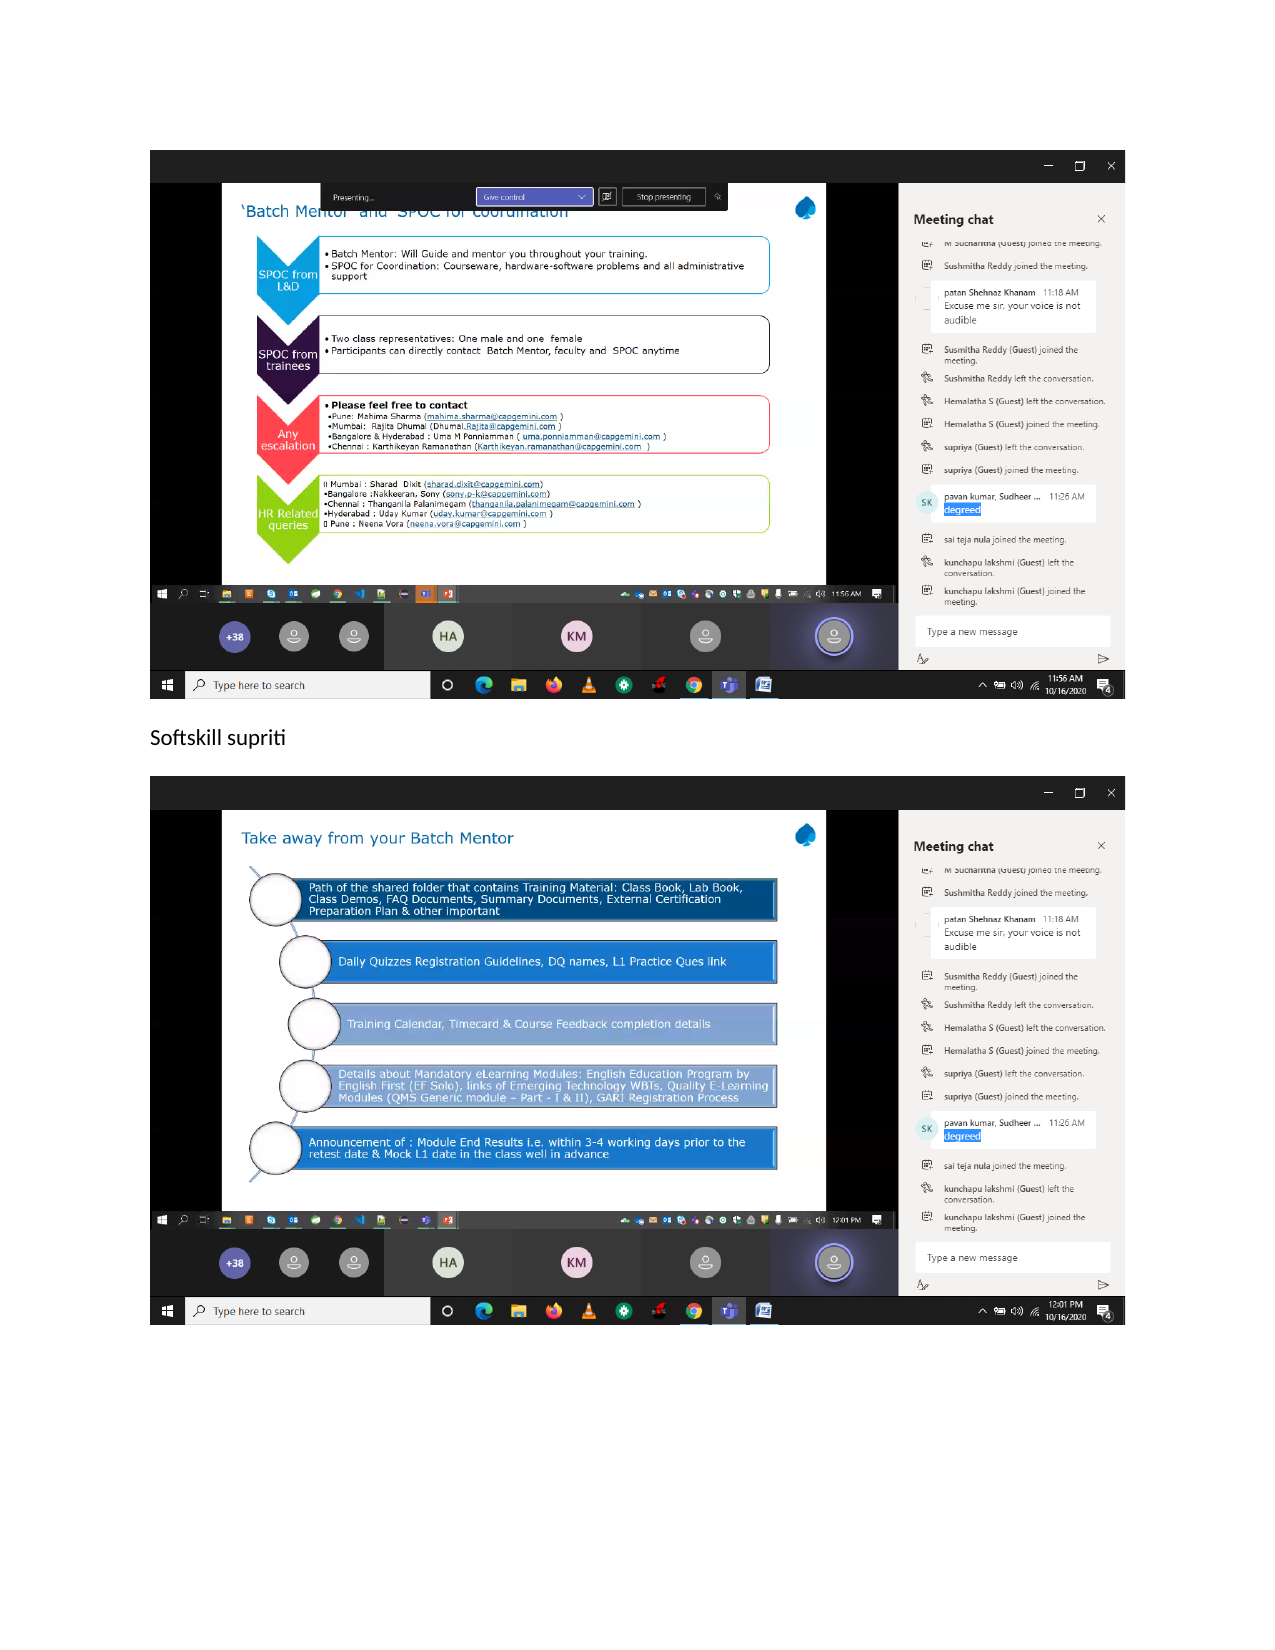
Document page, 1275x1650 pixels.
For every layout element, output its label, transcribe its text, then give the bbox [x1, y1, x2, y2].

picture [150, 776, 1125, 1325]
picture [150, 150, 1125, 699]
text Softskill supriti [150, 723, 1125, 751]
